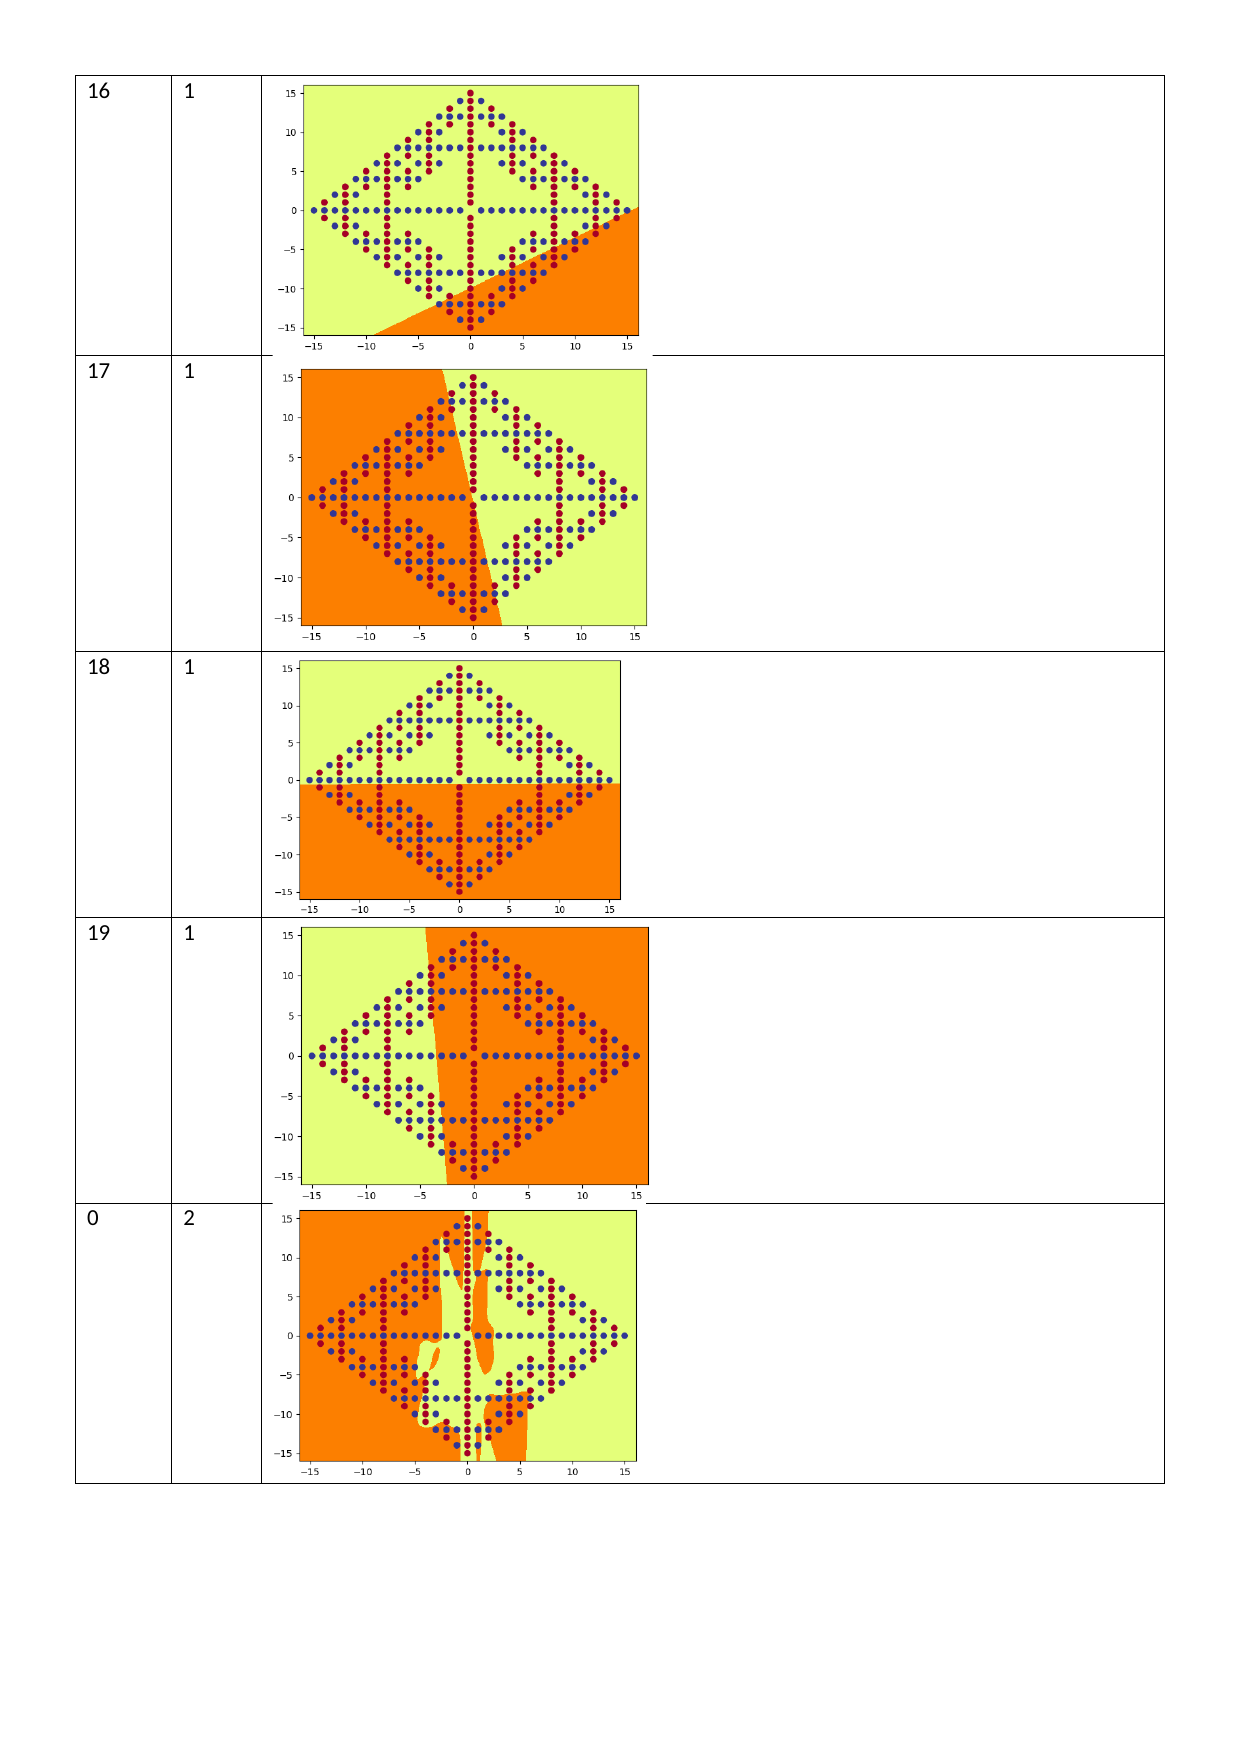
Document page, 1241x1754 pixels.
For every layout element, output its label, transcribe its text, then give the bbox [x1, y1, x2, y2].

picture [272, 652, 629, 917]
table_cell 1 [172, 356, 261, 651]
picture [272, 76, 660, 651]
table_cell 1 [172, 652, 261, 917]
table_cell 19 [76, 918, 171, 1202]
table_cell [629, 652, 1164, 917]
picture [272, 918, 661, 1483]
table_cell [262, 356, 272, 651]
table_cell [653, 76, 1164, 355]
table_cell 18 [76, 652, 171, 917]
table_cell 16 [76, 76, 171, 355]
table_cell [660, 356, 1164, 651]
table_cell [661, 918, 1164, 1202]
table_cell [646, 1204, 1164, 1482]
table_cell [262, 1204, 272, 1482]
table_cell 0 [76, 1204, 171, 1482]
table_cell [262, 918, 272, 1202]
table_cell 17 [76, 356, 171, 651]
table_cell 1 [172, 918, 261, 1202]
table_cell 2 [172, 1204, 261, 1482]
table_cell [262, 76, 272, 355]
table_cell 1 [172, 76, 261, 355]
table_cell [262, 652, 272, 917]
